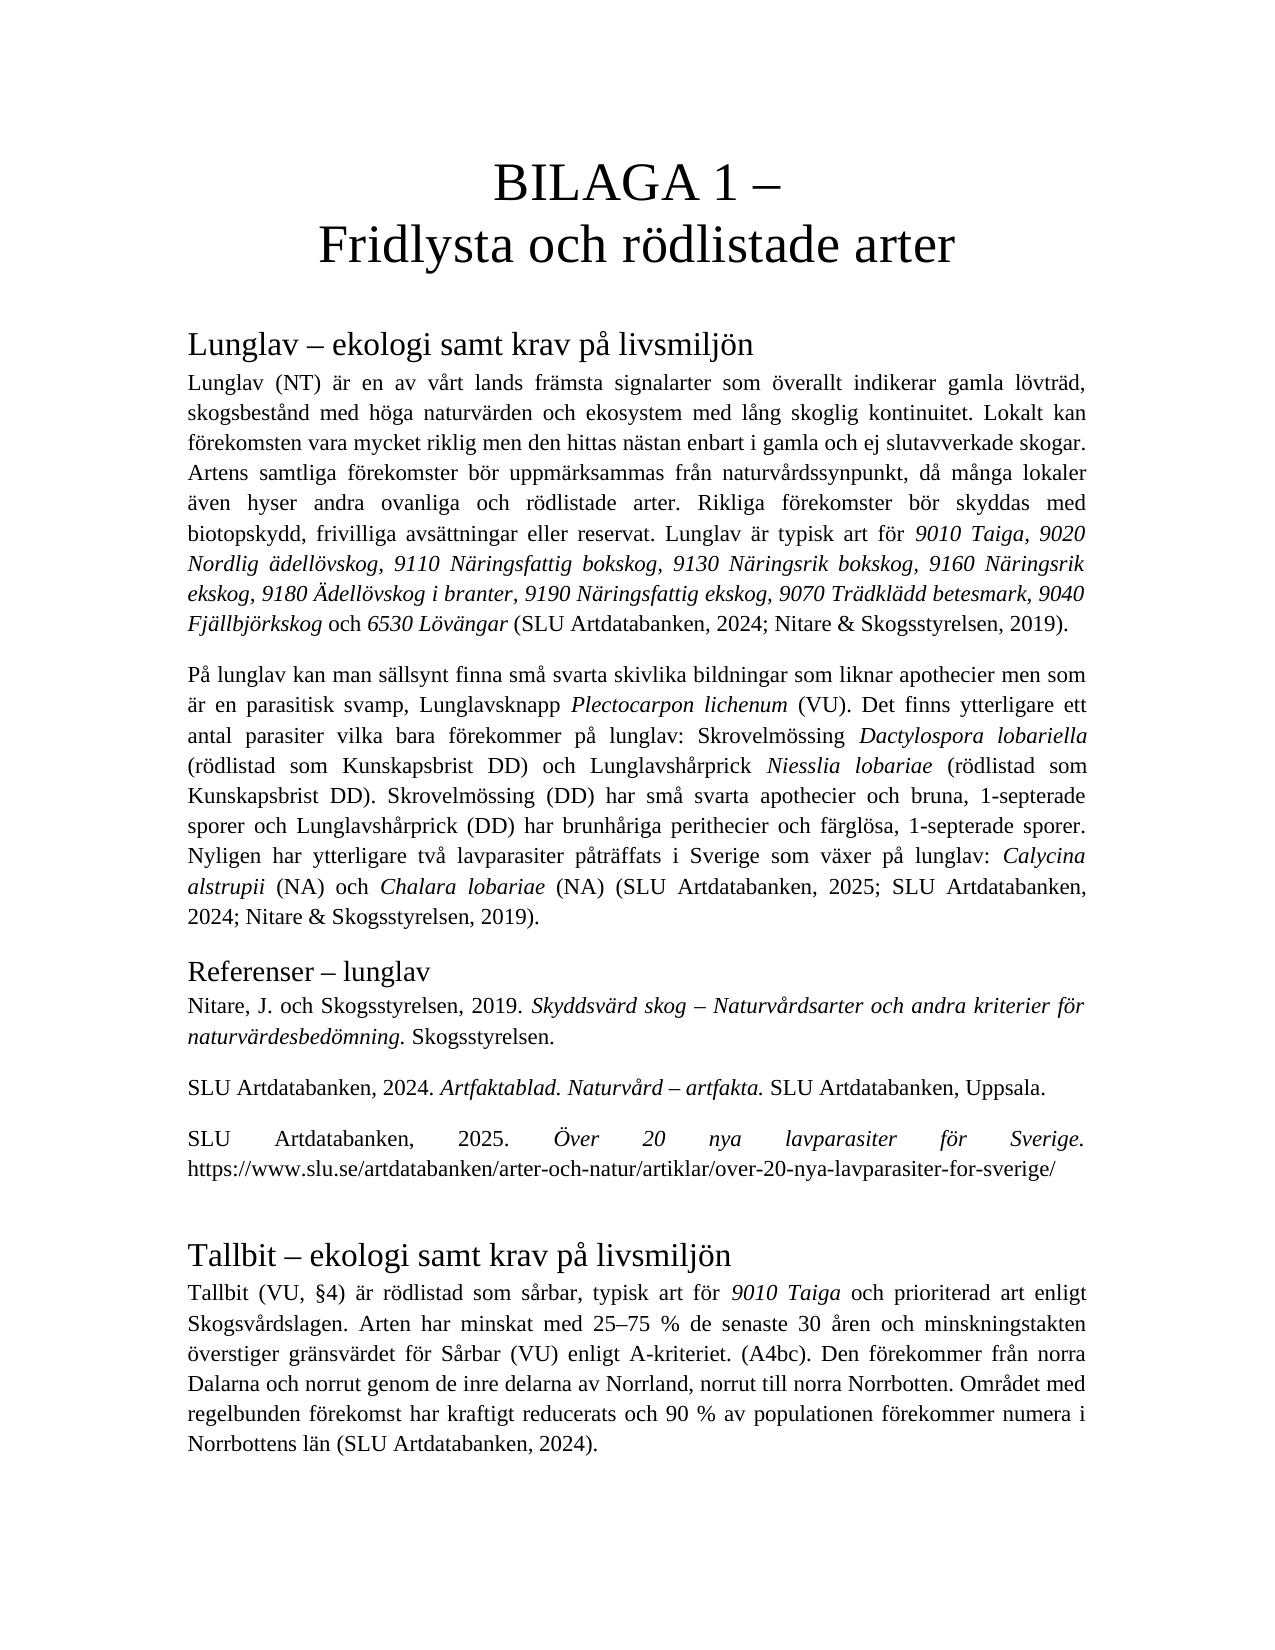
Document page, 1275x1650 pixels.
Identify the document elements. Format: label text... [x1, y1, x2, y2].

title BILAGA 1 – Fridlysta och rödlistade arter [187, 150, 1087, 274]
subtitle Lunglav – ekologi samt krav på livsmiljön [187, 324, 1087, 363]
text SLU Artdatabanken, 2024. Artfaktablad. Naturvård – artfakta. SLU Artdatabanken, Uppsala. [187, 1074, 1087, 1100]
text Nitare, J. och Skogsstyrelsen, 2019. Skyddsvärd skog – Naturvårdsarter och andra kriterier för naturvärdesbedömning. Skogsstyrelsen. [187, 993, 1087, 1049]
subtitle Tallbit – ekologi samt krav på livsmiljön [187, 1235, 1087, 1274]
subtitle Referenser – lunglav [187, 954, 1087, 988]
text Lunglav (NT) är en av vårt lands främsta signalarter som överallt indikerar gamla lövträd, skogsbestånd med höga naturvärden och ekosystem med lång skoglig kontinuitet. Lokalt kan förekomsten vara mycket riklig men den hittas nästan enbart i gamla och ej slutavverkade skogar. Artens samtliga förekomster bör uppmärksammas från naturvårdssynpunkt, då många lokaler även hyser andra ovanliga och rödlistade arter. Rikliga förekomster bör skyddas med biotopskydd, frivilliga avsättningar eller reservat. Lunglav är typisk art för 9010 Taiga, 9020 Nordlig ädellövskog, 9110 Näringsfattig bokskog, 9130 Näringsrik bokskog, 9160 Näringsrik ekskog, 9180 Ädellövskog i branter, 9190 Näringsfattig ekskog, 9070 Trädklädd betesmark, 9040 Fjällbjörkskog och 6530 Lövängar (SLU Artdatabanken, 2024; Nitare & Skogsstyrelsen, 2019). [187, 369, 1087, 637]
text På lunglav kan man sällsynt finna små svarta skivlika bildningar som liknar apothecier men som är en parasitisk svamp, Lunglavsknapp Plectocarpon lichenum (VU). Det finns ytterligare ett antal parasiter vilka bara förekommer på lunglav: Skrovelmössing Dactylospora lobariella (rödlistad som Kunskapsbrist DD) och Lunglavshårprick Niesslia lobariae (rödlistad som Kunskapsbrist DD). Skrovelmössing (DD) har små svarta apothecier och bruna, 1-septerade sporer och Lunglavshårprick (DD) har brunhåriga perithecier och färglösa, 1-septerade sporer. Nyligen har ytterligare två lavparasiter påträffats i Sverige som växer på lunglav: Calycina alstrupii (NA) och Chalara lobariae (NA) (SLU Artdatabanken, 2025; SLU Artdatabanken, 2024; Nitare & Skogsstyrelsen, 2019). [187, 661, 1087, 929]
text Tallbit (VU, §4) är rödlistad som sårbar, typisk art för 9010 Taiga och prioriterad art enligt Skogsvårdslagen. Arten har minskat med 25–75 % de senaste 30 åren och minskningstakten överstiger gränsvärdet för Sårbar (VU) enligt A-kriteriet. (A4bc). Den förekommer från norra Dalarna och norrut genom de inre delarna av Norrland, norrut till norra Norrbotten. Området med regelbunden förekomst har kraftigt reducerats och 90 % av populationen förekommer numera i Norrbottens län (SLU Artdatabanken, 2024). [187, 1279, 1087, 1457]
text SLU Artdatabanken, 2025. Över 20 nya lavparasiter för Sverige. https://www.slu.se/artdatabanken/arter-och-natur/artiklar/over-20-nya-lavparasiter-for-sverige/ [187, 1125, 1087, 1181]
